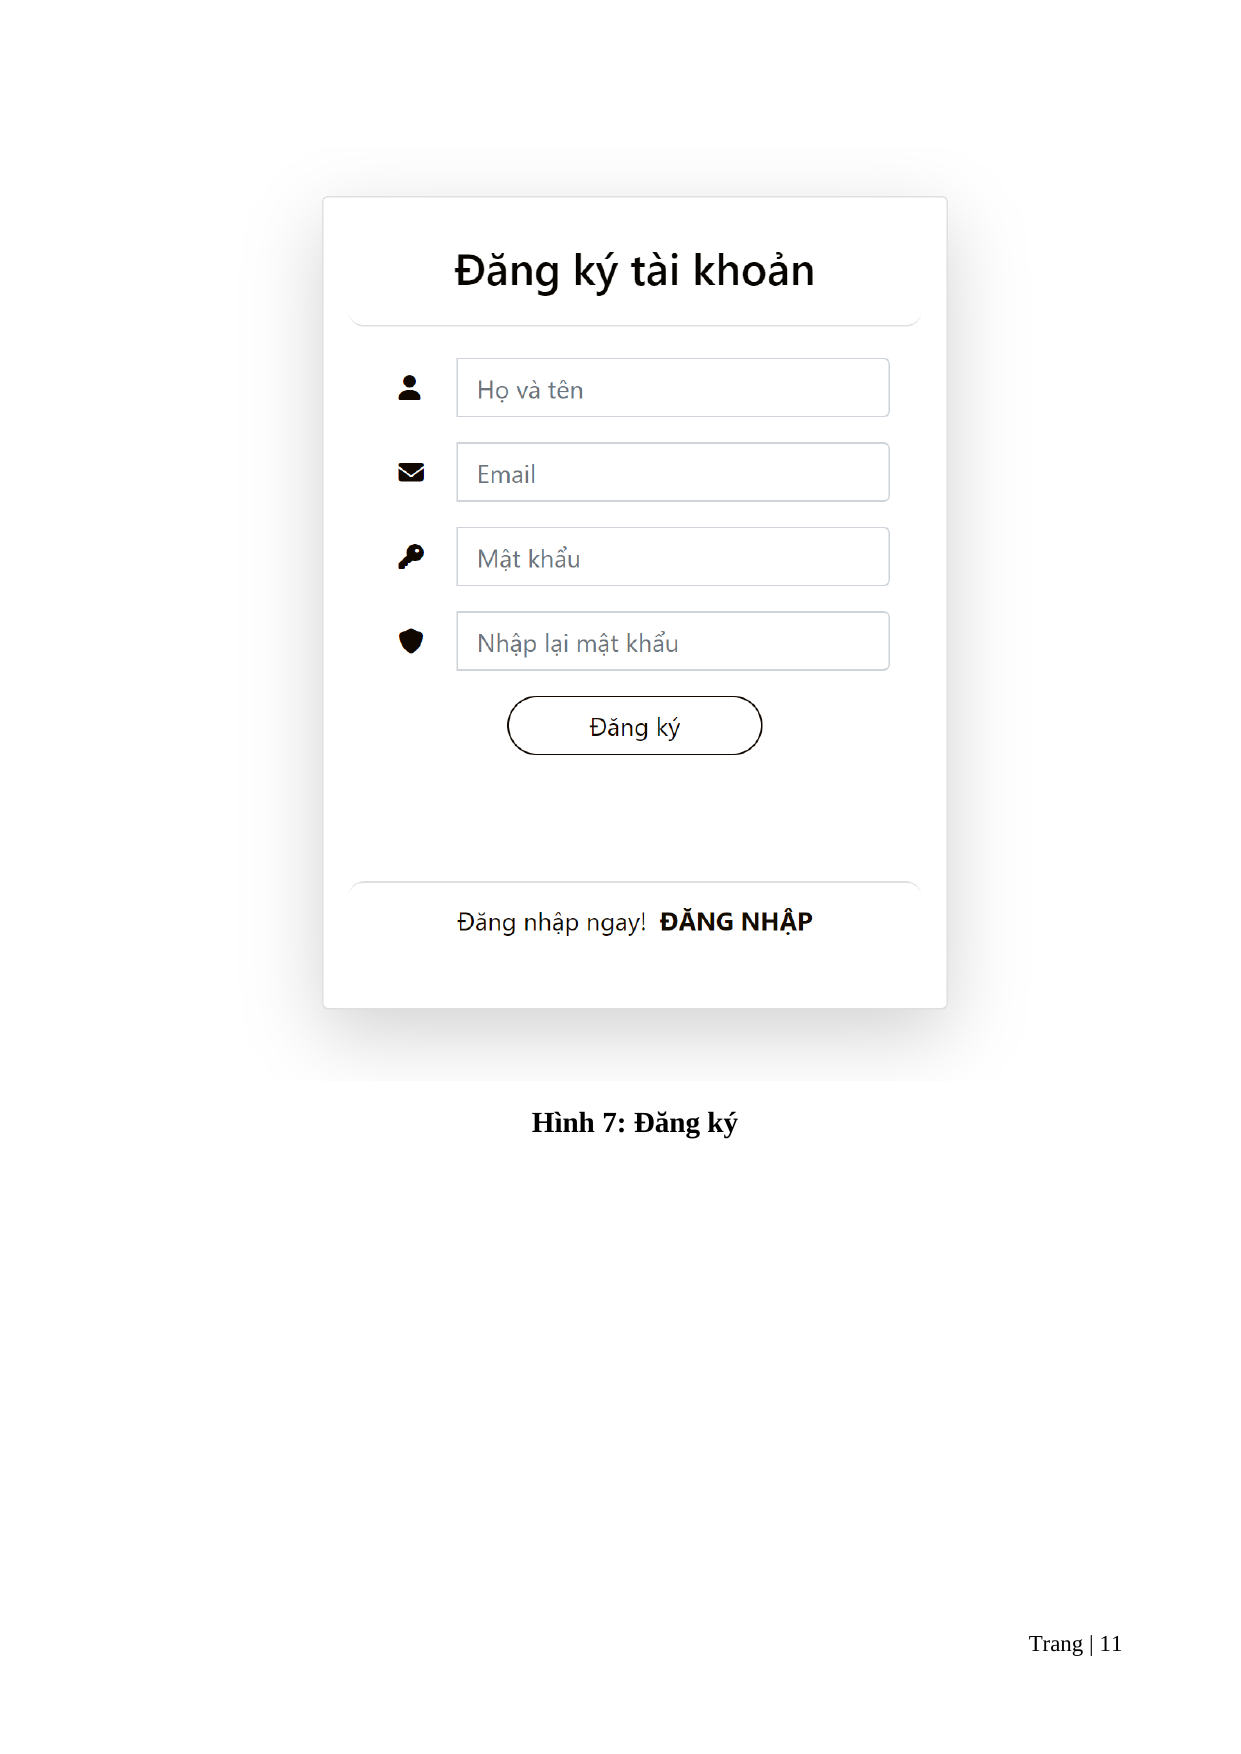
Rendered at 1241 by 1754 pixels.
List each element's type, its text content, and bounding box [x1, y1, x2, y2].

picture [147, 147, 1036, 1081]
text Hình 7: Đăng ký [148, 1106, 1122, 1139]
